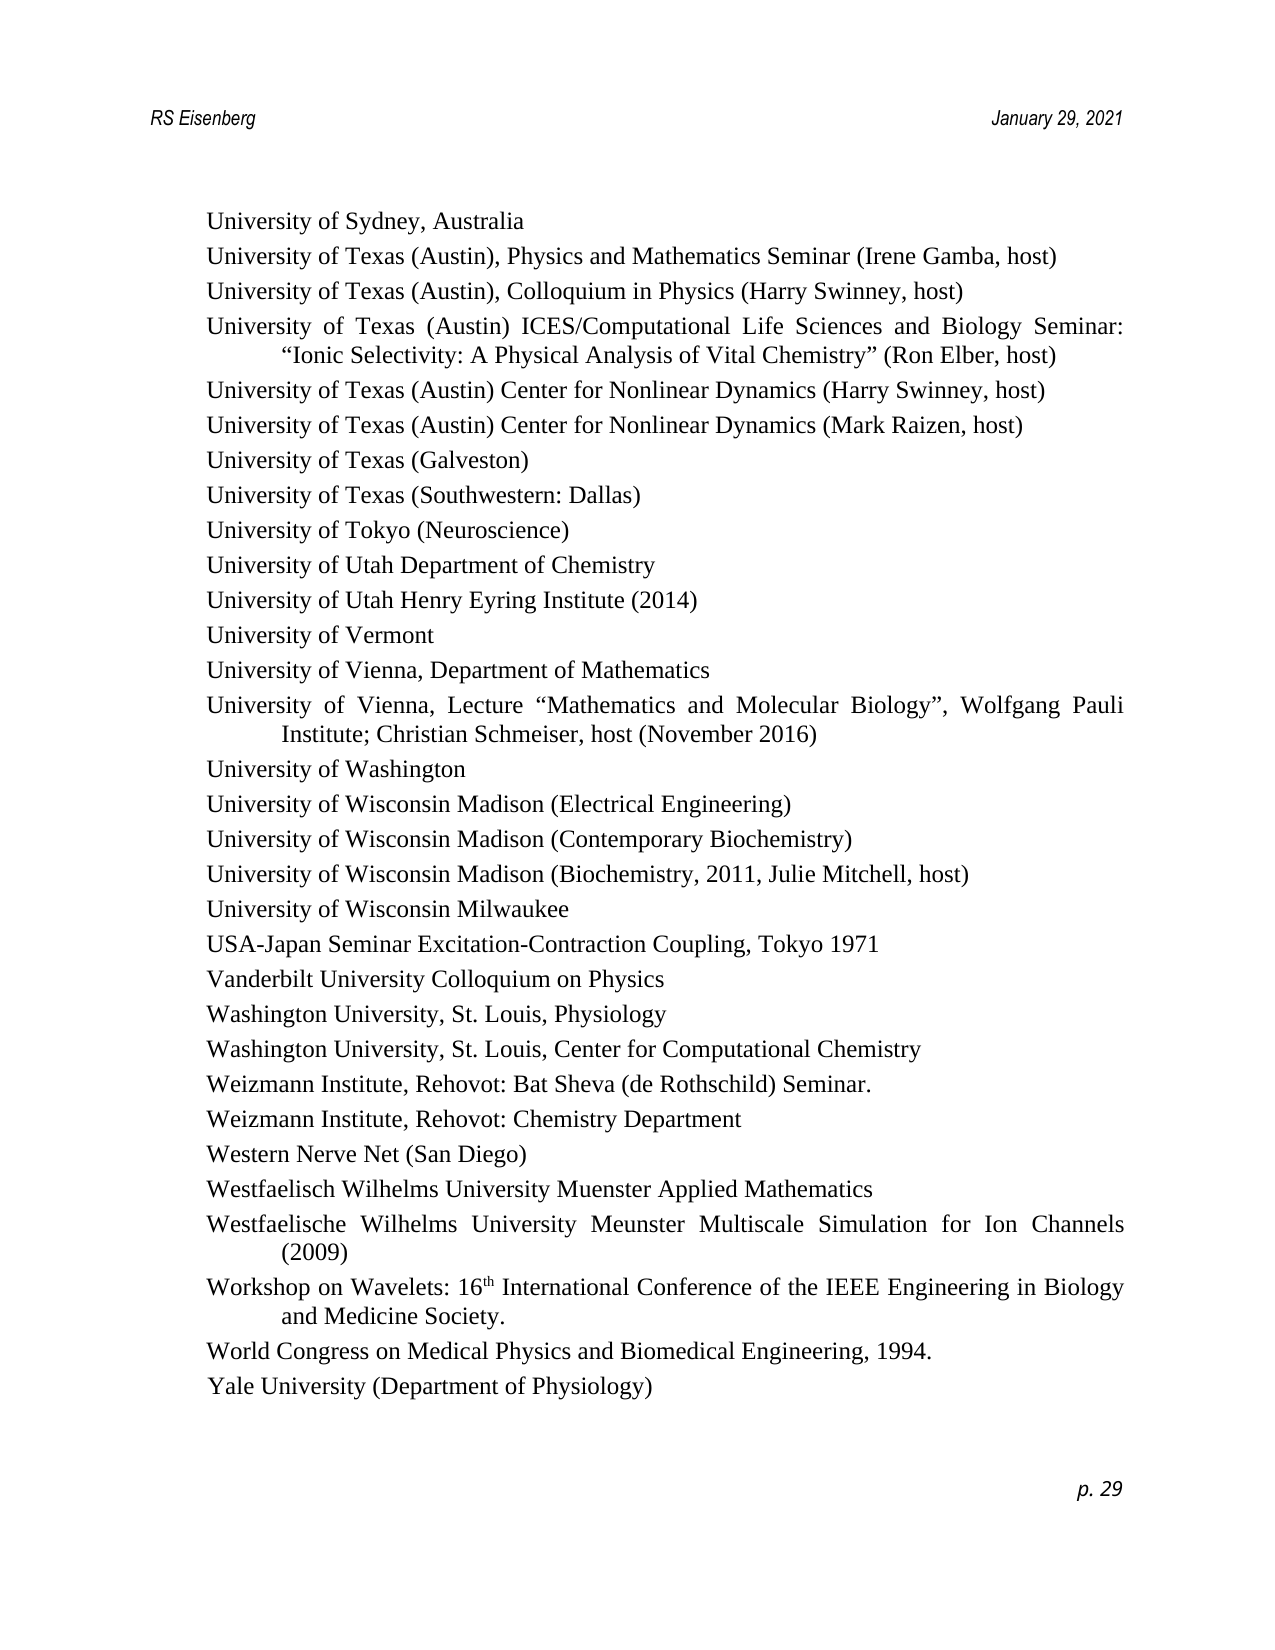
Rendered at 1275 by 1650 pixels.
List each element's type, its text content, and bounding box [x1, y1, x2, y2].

text University of Sydney, Australia [206, 206, 1125, 235]
text Weizmann Institute, Rehovot: Chemistry Department [206, 1104, 1125, 1132]
text University of Tokyo (Neuroscience) [206, 515, 1125, 544]
text Vanderbilt University Colloquium on Physics [206, 964, 1125, 992]
text University of Wisconsin Madison (Biochemistry, 2011, Julie Mitchell, host) [206, 859, 1125, 887]
text University of Vienna, Department of Mathematics [206, 655, 1125, 684]
text Westfaelische Wilhelms University Meunster Multiscale Simulation for Ion Channels (2009) [206, 1209, 1125, 1266]
text Washington University, St. Louis, Center for Computational Chemistry [206, 1034, 1125, 1062]
text World Congress on Medical Physics and Biomedical Engineering, 1994. [206, 1336, 1125, 1365]
text University of Wisconsin Madison (Electrical Engineering) [206, 789, 1125, 817]
text University of Utah Department of Chemistry [206, 550, 1125, 579]
text University of Vienna, Lecture “Mathematics and Molecular Biology”, Wolfgang Pauli Institute; Christian Schmeiser, host (November 2016) [206, 690, 1125, 747]
text University of Texas (Austin), Colloquium in Physics (Harry Swinney, host) [206, 276, 1125, 305]
text Westfaelisch Wilhelms University Muenster Applied Mathematics [206, 1174, 1125, 1202]
text University of Texas (Southwestern: Dallas) [206, 480, 1125, 509]
text University of Texas (Galveston) [206, 445, 1125, 474]
text Workshop on Wavelets: 16th International Conference of the IEEE Engineering in Biology and Medicine Society. [206, 1272, 1125, 1330]
text USA-Japan Seminar Excitation-Contraction Coupling, Tokyo 1971 [206, 929, 1125, 957]
text Western Nerve Net (San Diego) [206, 1139, 1125, 1167]
text University of Vermont [206, 620, 1125, 649]
text University of Texas (Austin) ICES/Computational Life Sciences and Biology Seminar: “Ionic Selectivity: A Physical Analysis of Vital Chemistry” (Ron Elber, host) [206, 311, 1125, 369]
text University of Wisconsin Madison (Contemporary Biochemistry) [206, 824, 1125, 852]
text University of Washington [206, 754, 1125, 782]
text University of Texas (Austin) Center for Nonlinear Dynamics (Mark Raizen, host) [206, 410, 1125, 439]
text University of Wisconsin Milwaukee [206, 894, 1125, 922]
text University of Texas (Austin), Physics and Mathematics Seminar (Irene Gamba, host) [206, 241, 1125, 270]
text Washington University, St. Louis, Physiology [206, 999, 1125, 1027]
text University of Utah Henry Eyring Institute (2014) [206, 585, 1125, 614]
text Yale University (Department of Physiology) [207, 1371, 1125, 1400]
text University of Texas (Austin) Center for Nonlinear Dynamics (Harry Swinney, host) [206, 375, 1125, 404]
text Weizmann Institute, Rehovot: Bat Sheva (de Rothschild) Seminar. [206, 1069, 1125, 1097]
